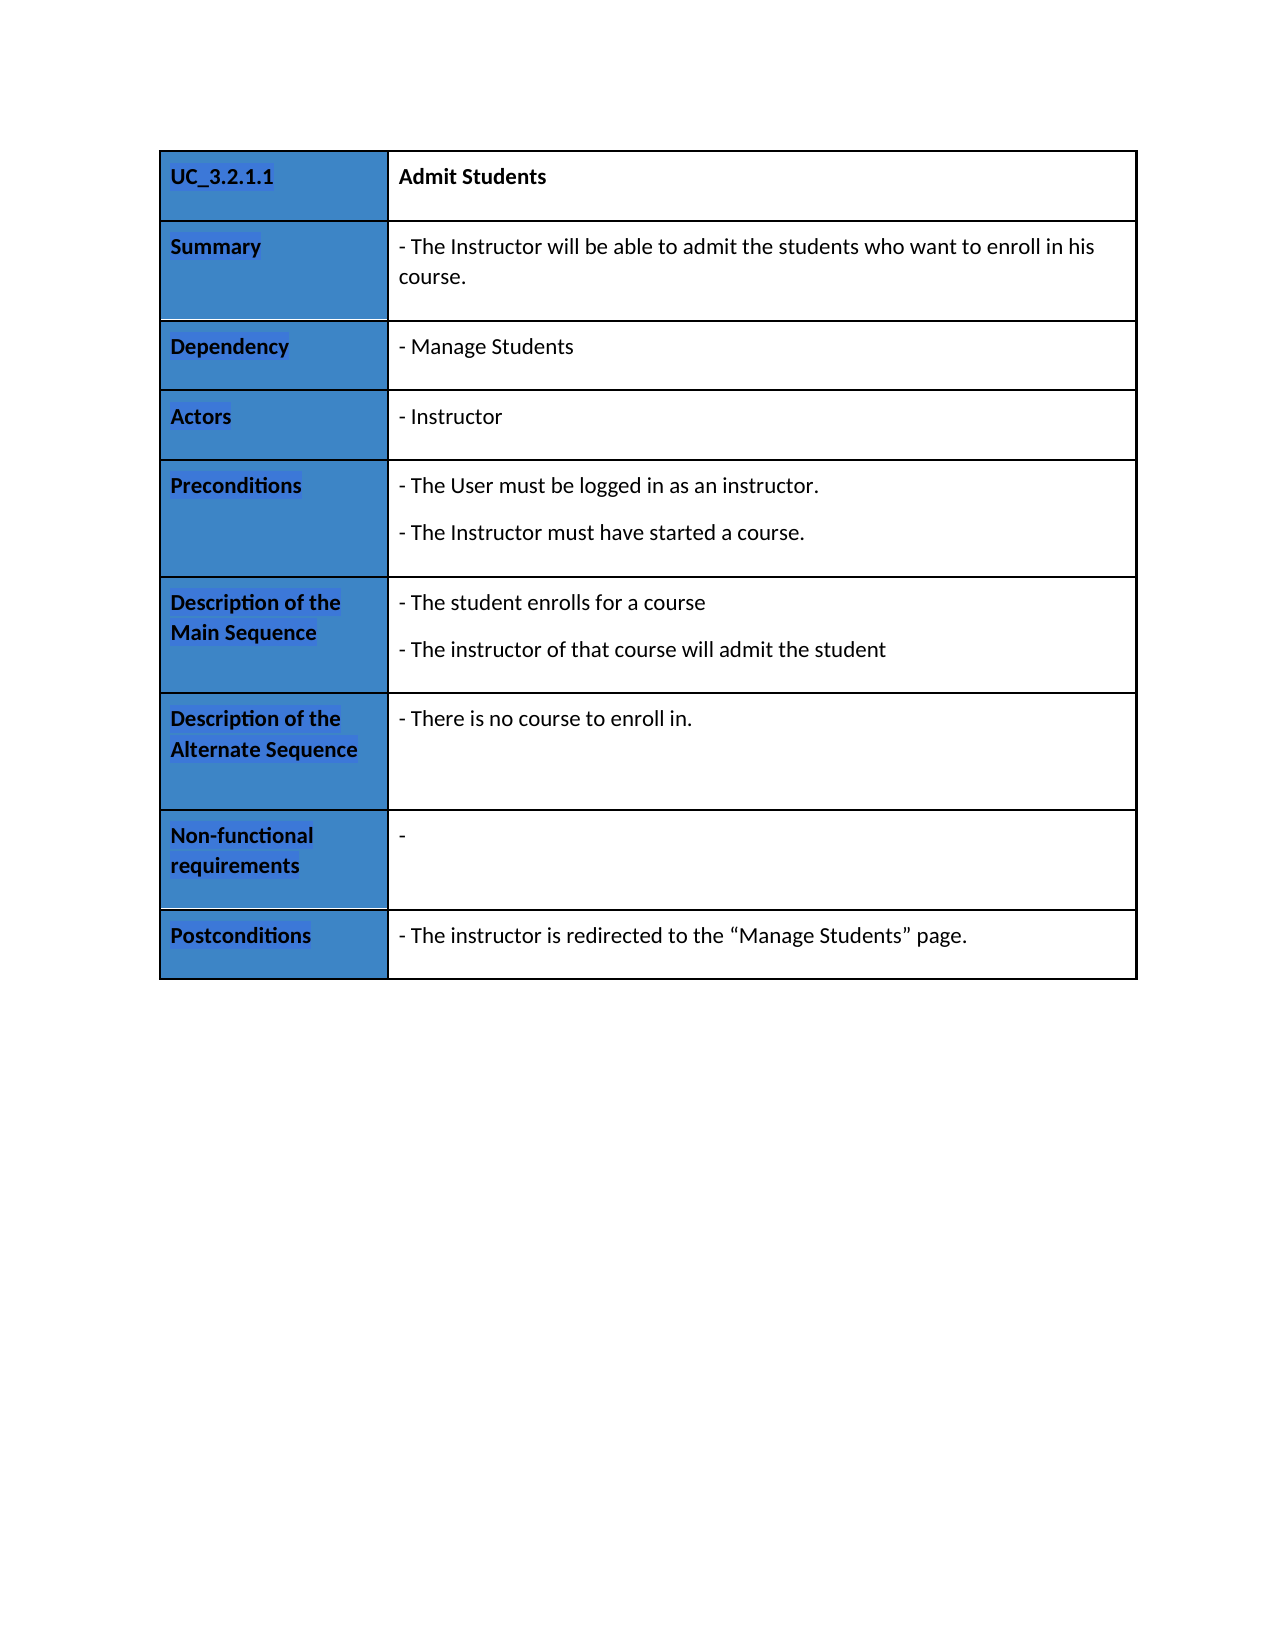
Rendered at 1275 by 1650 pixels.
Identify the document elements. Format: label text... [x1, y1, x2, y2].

table_cell - There is no course to enroll in. [389, 694, 1135, 809]
table_cell Non-functional requirements [161, 811, 387, 908]
table_cell - Manage Students [389, 322, 1135, 389]
table_cell - The User must be logged in as an instructor. - The Instructor must have started a course. [389, 461, 1135, 576]
table_cell Summary [161, 222, 387, 319]
table_cell Dependency [161, 322, 387, 389]
table_cell - Instructor [389, 391, 1135, 459]
table_cell Description of the Main Sequence [161, 578, 387, 692]
table_cell - The Instructor will be able to admit the students who want to enroll in his course. [389, 222, 1135, 319]
table_cell Description of the Alternate Sequence [161, 694, 387, 809]
table_cell - [389, 811, 1135, 908]
table_cell - The student enrolls for a course - The instructor of that course will admit the student [389, 578, 1135, 692]
table_header Admit Students [389, 152, 1135, 220]
table_cell - The instructor is redirected to the “Manage Students” page. [389, 911, 1135, 978]
table_cell Postconditions [161, 911, 387, 978]
table_header UC_3.2.1.1 [161, 152, 387, 220]
table_cell Actors [161, 391, 387, 459]
table_cell Preconditions [161, 461, 387, 576]
